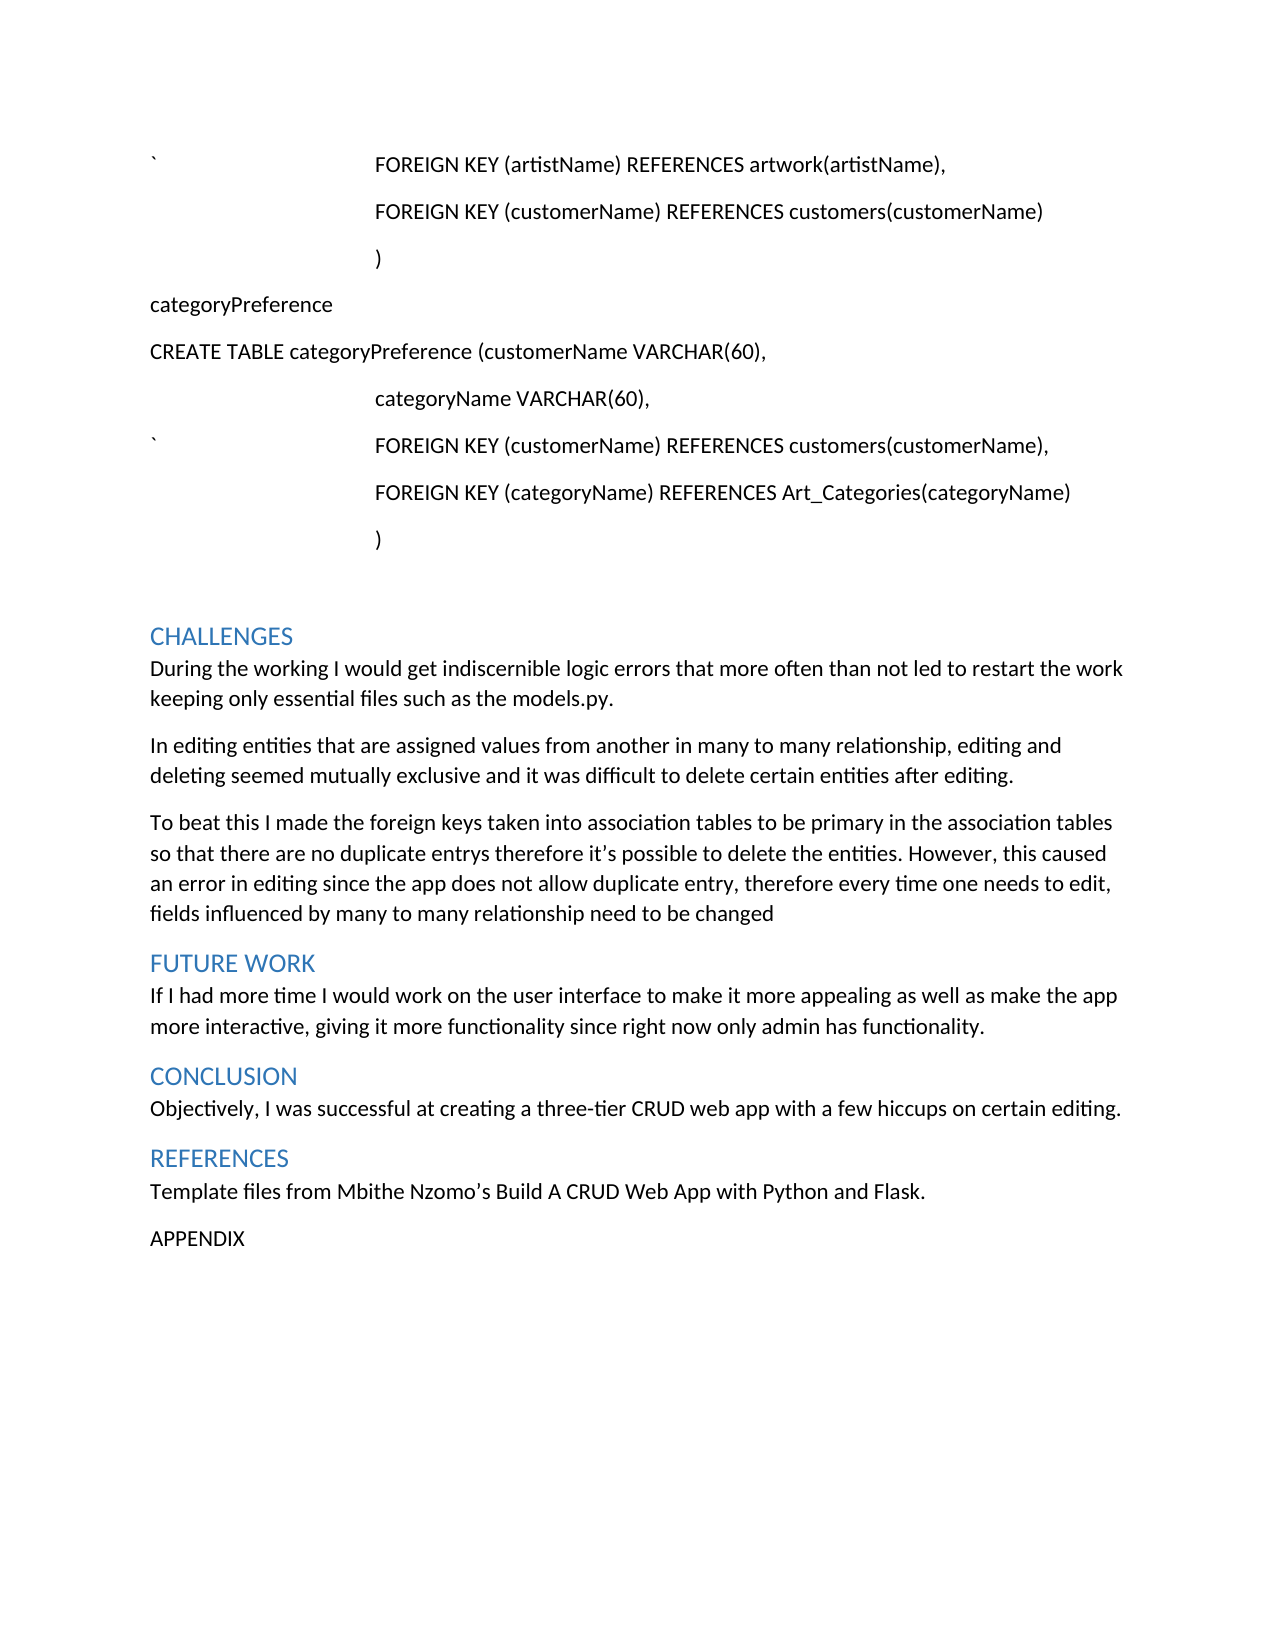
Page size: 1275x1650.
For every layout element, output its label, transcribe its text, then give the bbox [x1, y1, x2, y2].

text FOREIGN KEY (categoryName) REFERENCES Art_Categories(categoryName) [150, 478, 1125, 506]
text ) [150, 244, 1125, 272]
subtitle REFERENCES [150, 1141, 1125, 1174]
text ) [150, 525, 1125, 553]
text Objectively, I was successful at creating a three-tier CRUD web app with a few hiccups on certain editing. [150, 1094, 1125, 1122]
text ` FOREIGN KEY (customerName) REFERENCES customers(customerName), [150, 431, 1125, 459]
subtitle CHALLENGES [150, 619, 1125, 652]
subtitle FUTURE WORK [150, 946, 1125, 979]
text To beat this I made the foreign keys taken into association tables to be primary in the association tables so that there are no duplicate entrys therefore it’s possible to delete the entities. However, this caused an error in editing since the app does not allow duplicate entry, therefore every time one needs to edit, fields influenced by many to many relationship need to be changed [150, 808, 1125, 927]
text categoryName VARCHAR(60), [150, 384, 1125, 412]
text CREATE TABLE categoryPreference (customerName VARCHAR(60), [150, 337, 1125, 366]
text If I had more time I would work on the user interface to make it more appealing as well as make the app more interactive, giving it more functionality since right now only admin has functionality. [150, 982, 1125, 1040]
text ` FOREIGN KEY (artistName) REFERENCES artwork(artistName), [150, 150, 1125, 178]
text In editing entities that are assigned values from another in many to many relationship, editing and deleting seemed mutually exclusive and it was difficult to delete certain entities after editing. [150, 731, 1125, 790]
text FOREIGN KEY (customerName) REFERENCES customers(customerName) [150, 197, 1125, 225]
text APPENDIX [150, 1224, 1125, 1252]
subtitle CONCLUSION [150, 1059, 1125, 1092]
text During the working I would get indiscernible logic errors that more often than not led to restart the work keeping only essential files such as the models.py. [150, 654, 1125, 713]
text Template files from Mbithe Nzomo’s Build A CRUD Web App with Python and Flask. [150, 1177, 1125, 1205]
text categoryPreference [150, 291, 1125, 319]
